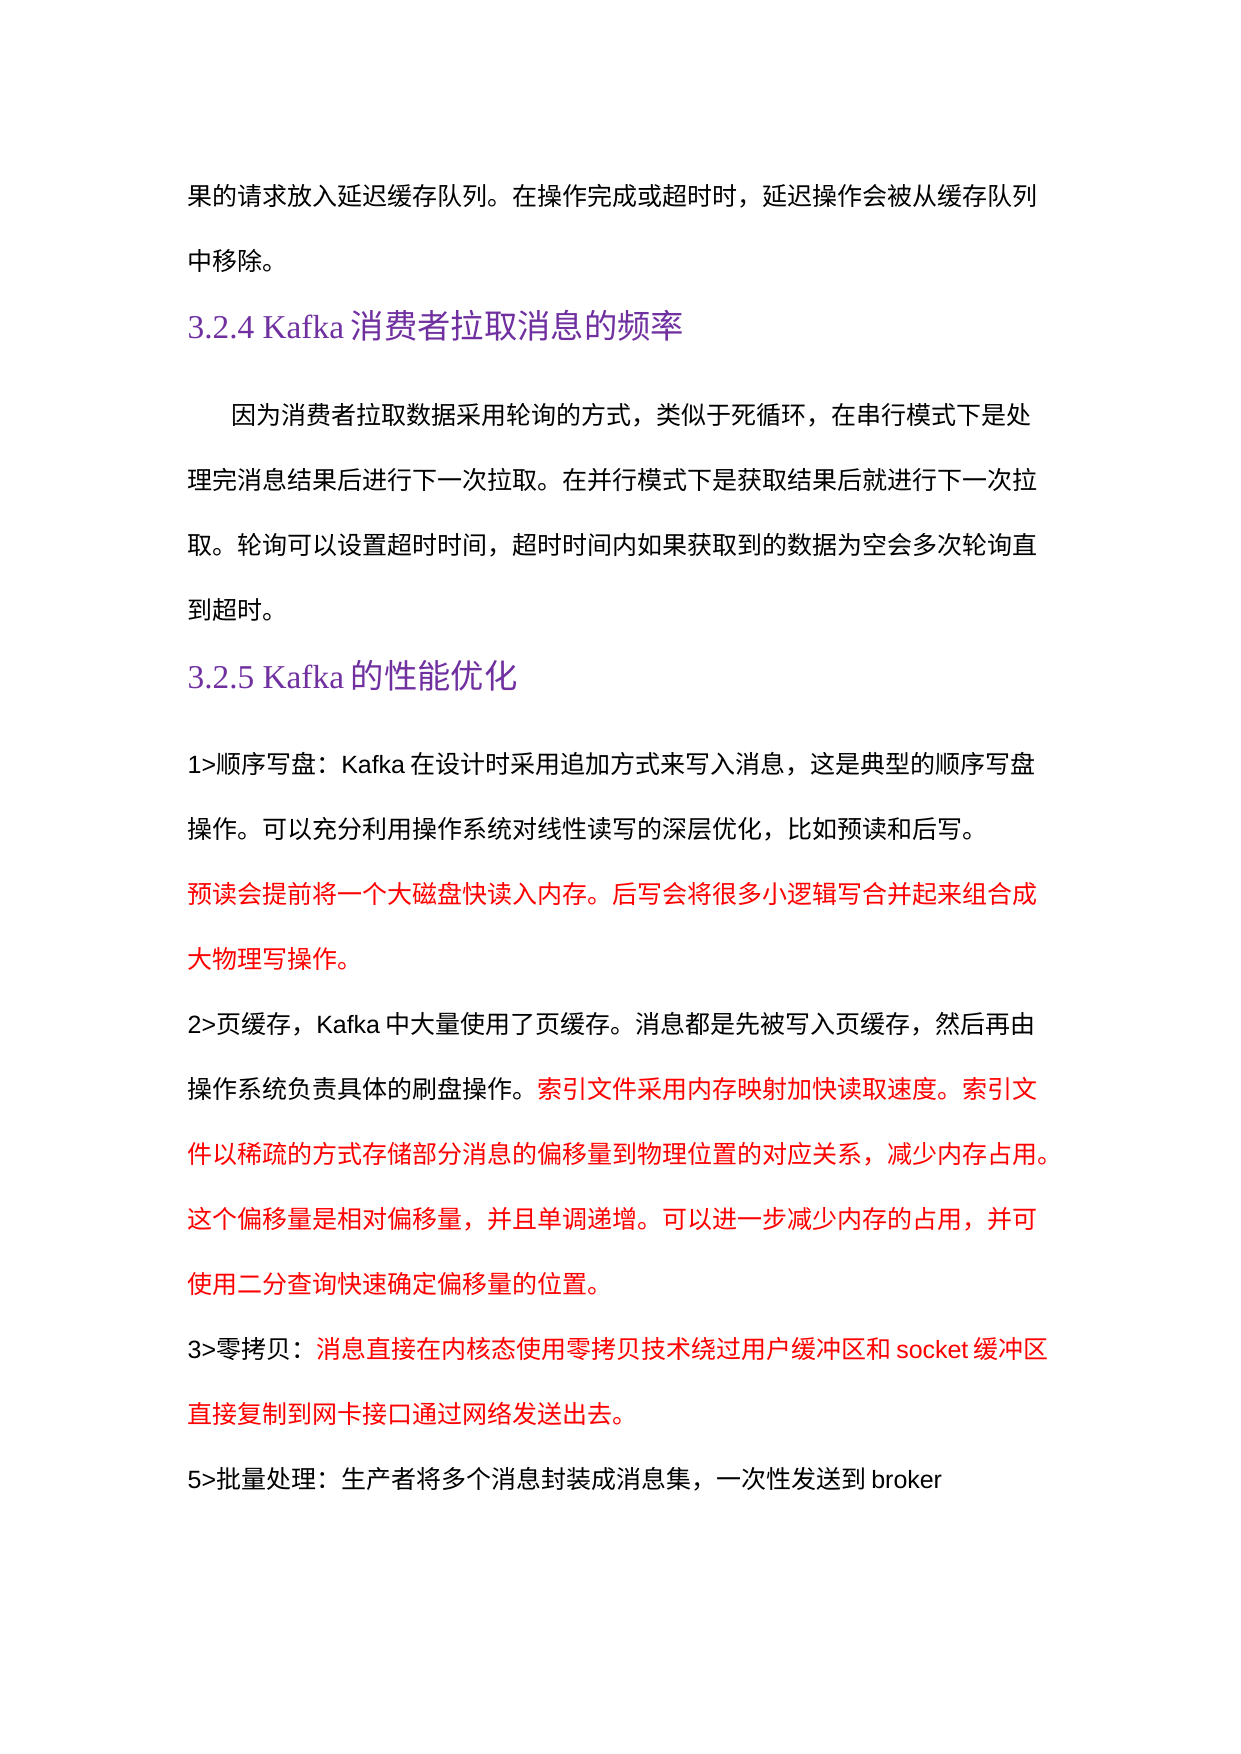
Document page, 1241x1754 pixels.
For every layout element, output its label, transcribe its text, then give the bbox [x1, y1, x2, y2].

text 预读会提前将一个大磁盘快读入内存。后写会将很多小逻辑写合并起来组合成大物理写操作。 [187, 860, 1053, 990]
subtitle 3.2.5 Kafka的性能优化 [187, 641, 1053, 706]
text 1>顺序写盘：Kafka在设计时采用追加方式来写入消息，这是典型的顺序写盘操作。可以充分利用操作系统对线性读写的深层优化，比如预读和后写。 [187, 730, 1053, 860]
subtitle 3.2.4 Kafka消费者拉取消息的频率 [187, 292, 1053, 357]
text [187, 162, 1053, 292]
text 5>批量处理：生产者将多个消息封装成消息集，一次性发送到broker [187, 1445, 1053, 1510]
text 3>零拷贝：消息直接在内核态使用零拷贝技术绕过用户缓冲区和socket缓冲区直接复制到网卡接口通过网络发送出去。 [187, 1315, 1053, 1445]
text 因为消费者拉取数据采用轮询的方式，类似于死循环，在串行模式下是处理完消息结果后进行下一次拉取。在并行模式下是获取结果后就进行下一次拉取。轮询可以设置超时时间，超时时间内如果获取到的数据为空会多次轮询直到超时。 [187, 381, 1053, 641]
text 2>页缓存，Kafka中大量使用了页缓存。消息都是先被写入页缓存，然后再由操作系统负责具体的刷盘操作。索引文件采用内存映射加快读取速度。索引文件以稀疏的方式存储部分消息的偏移量到物理位置的对应关系，减少内存占用。这个偏移量是相对偏移量，并且单调递增。可以进一步减少内存的占用，并可使用二分查询快速确定偏移量的位置。 [187, 990, 1053, 1315]
